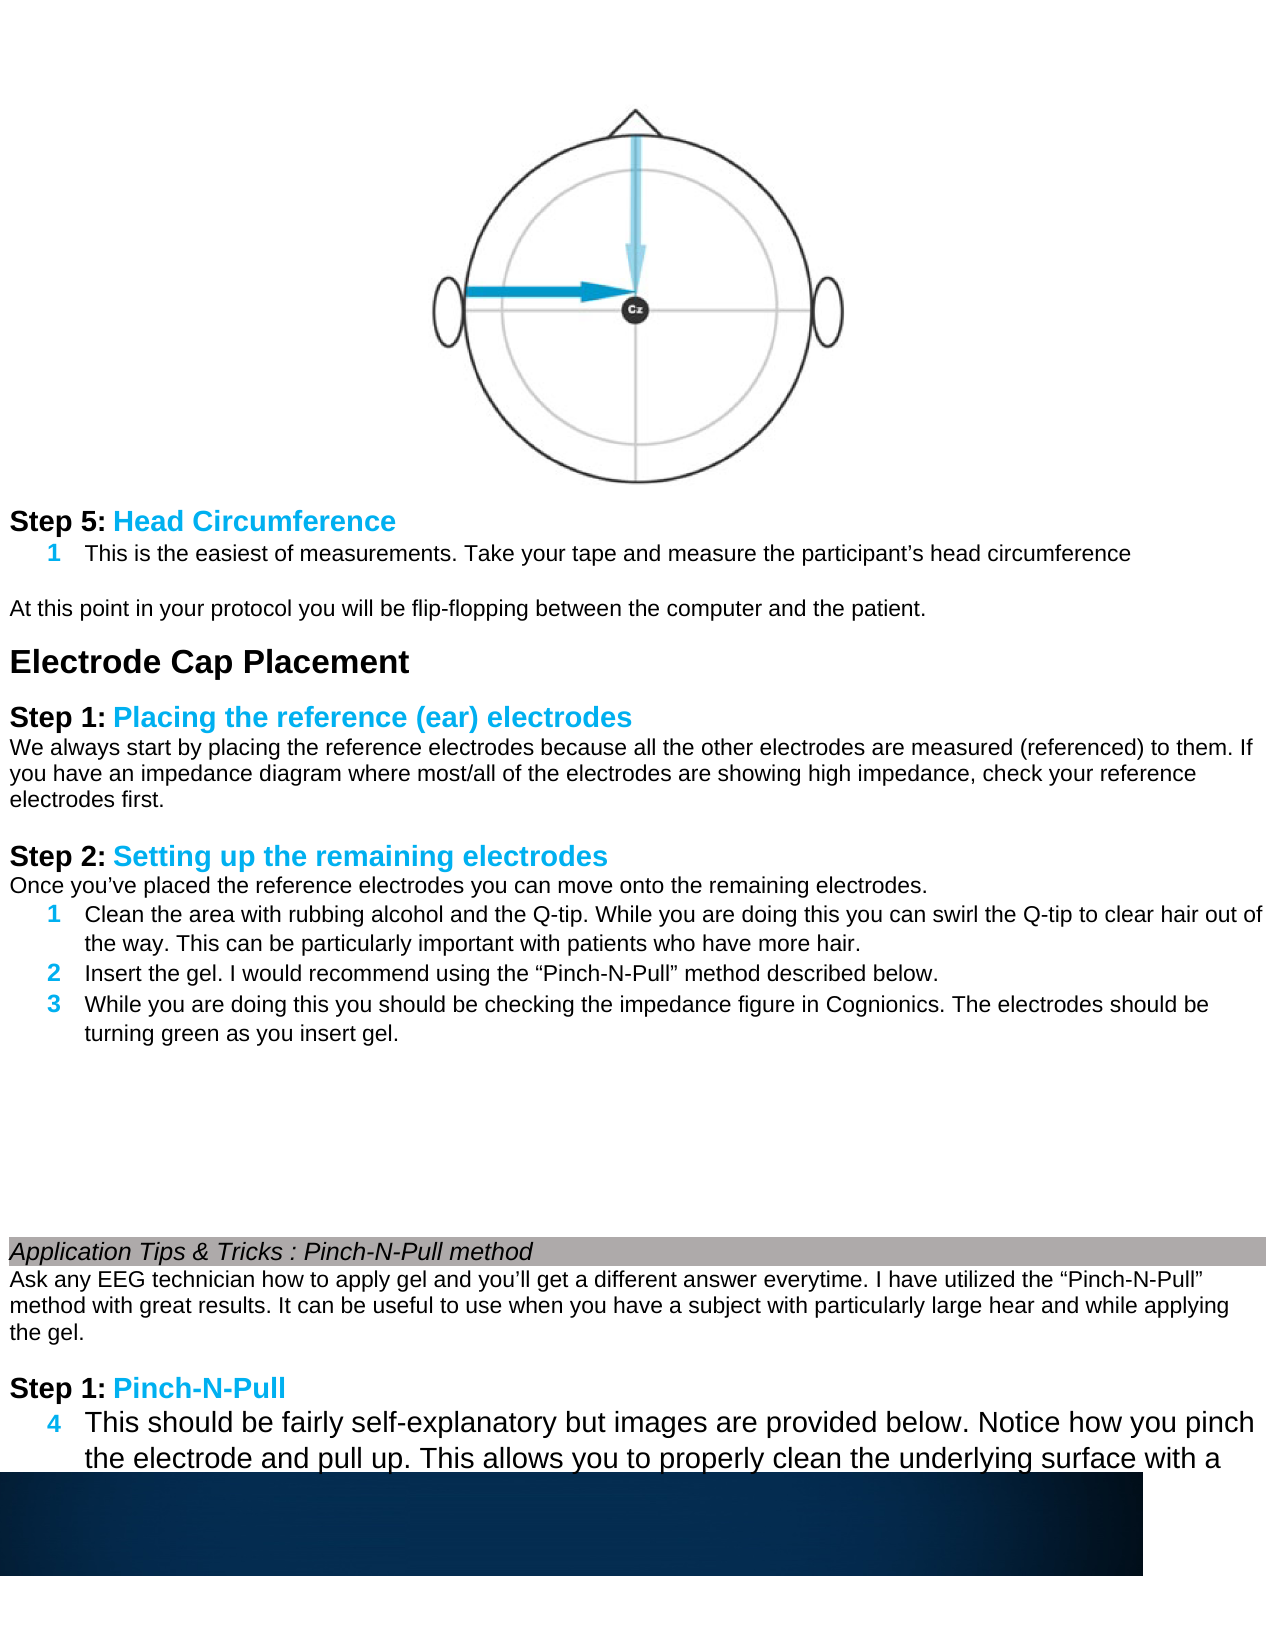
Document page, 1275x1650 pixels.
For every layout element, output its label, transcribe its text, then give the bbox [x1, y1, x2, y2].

text Step 5: Head Circumference [9, 504, 1266, 538]
text Once you’ve placed the reference electrodes you can move onto the remaining electrodes. [9, 872, 1266, 899]
picture [427, 103, 848, 505]
list While you are doing this you should be checking the impedance figure in Cognionics. The electrodes should be turning green as you insert gel. [47, 989, 1266, 1046]
list This is the easiest of measurements. Take your tape and measure the participant’s head circumference [47, 538, 1266, 566]
text Step 1: Pinch-N-Pull [9, 1371, 1266, 1405]
text Step 2: Setting up the remaining electrodes [9, 839, 1266, 872]
text At this point in your protocol you will be flip-flopping between the computer and the patient. [9, 595, 1266, 621]
text Ask any EEG technician how to apply gel and you’ll get a different answer everytime. I have utilized the “Pinch-N-Pull” method with great results. It can be useful to use when you have a subject with particularly large hear and while applying the gel. [9, 1266, 1266, 1345]
subtitle Application Tips & Tricks : Pinch-N-Pull method [9, 1237, 1266, 1266]
picture [0, 1472, 1143, 1576]
list Insert the gel. I would recommend using the “Pinch-N-Pull” method described below. [47, 958, 1266, 987]
list Clean the area with rubbing alcohol and the Q-tip. While you are doing this you can swirl the Q-tip to clear hair out of the way. This can be particularly important with patients who have more hair. [47, 899, 1266, 956]
text Step 1: Placing the reference (ear) electrodes [9, 700, 1266, 733]
subtitle Electrode Cap Placement [9, 642, 1266, 681]
text We always start by placing the reference electrodes because all the other electrodes are measured (referenced) to them. If you have an impedance diagram where most/all of the electrodes are showing high impedance, check your reference electrodes first. [9, 733, 1266, 812]
